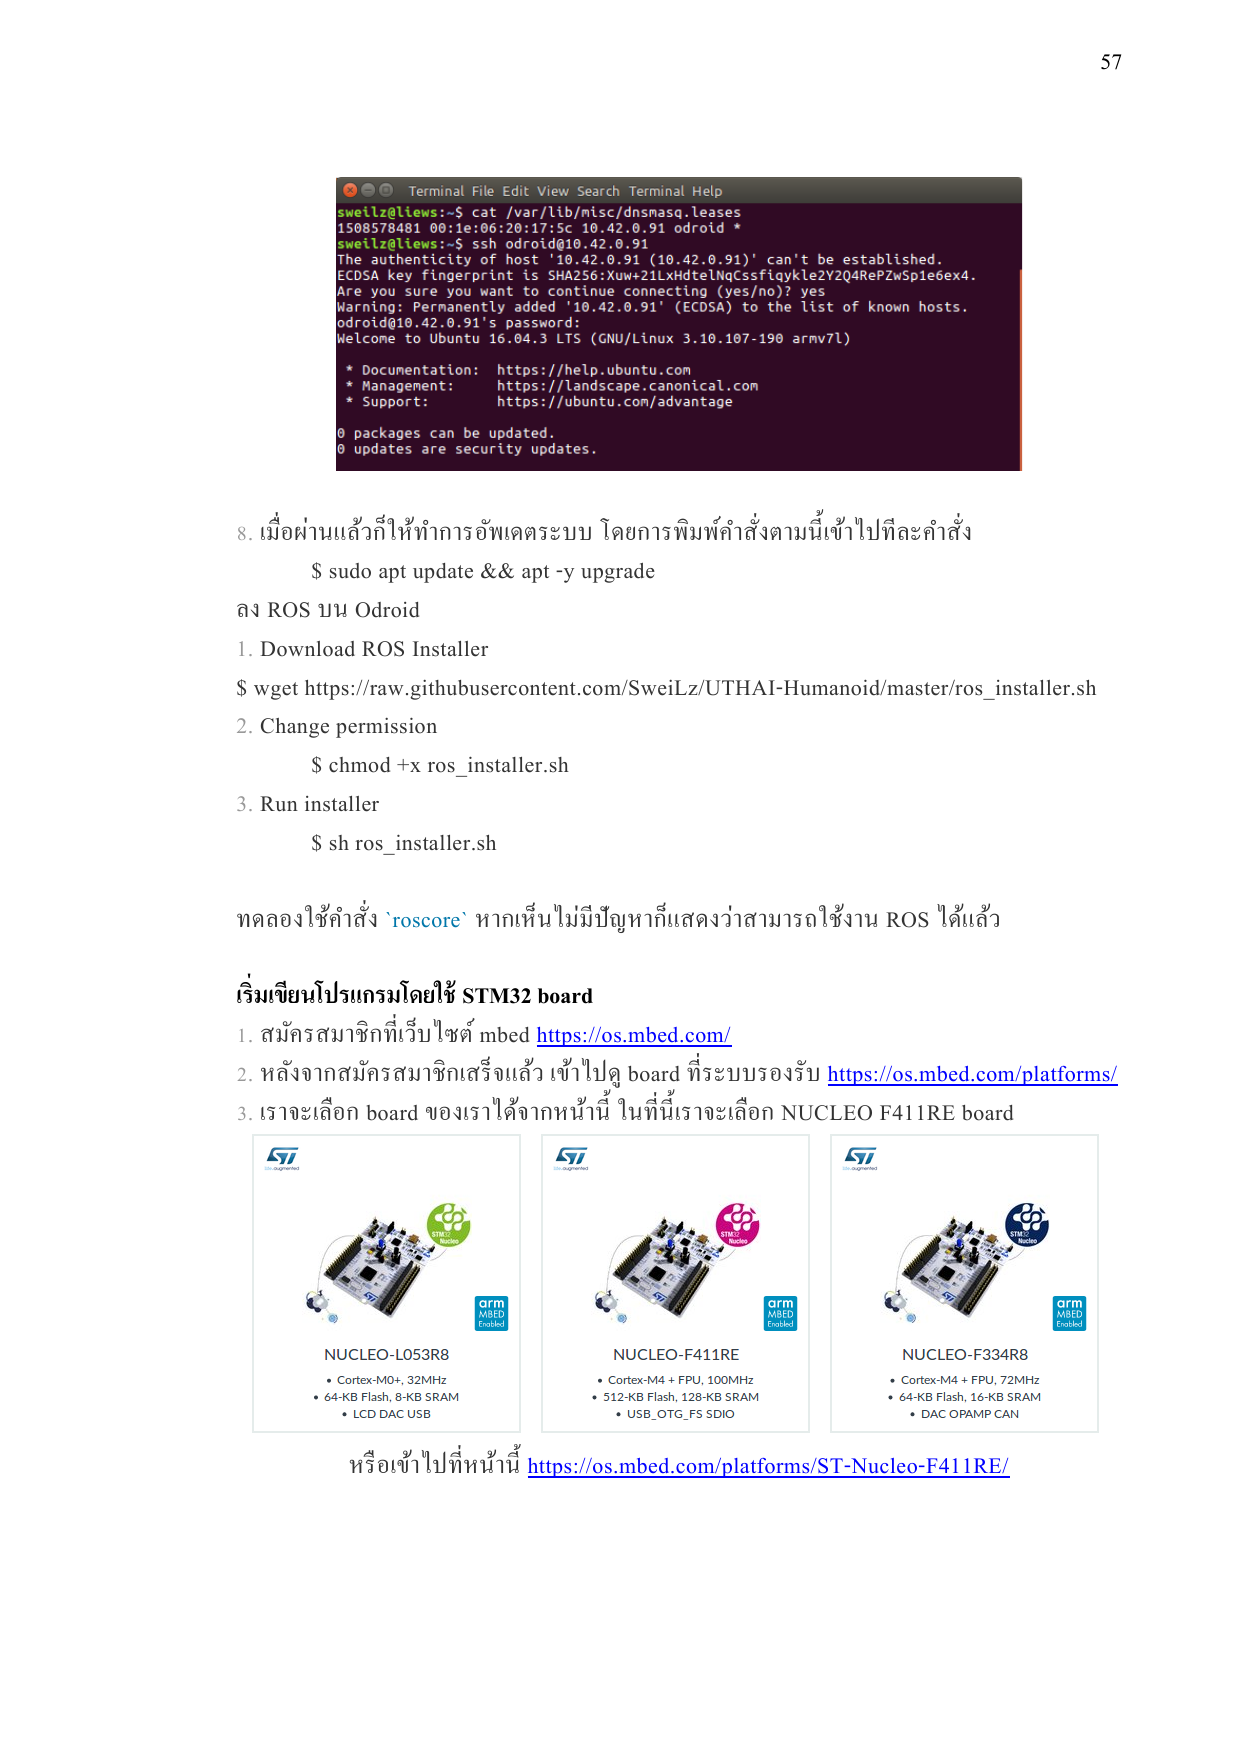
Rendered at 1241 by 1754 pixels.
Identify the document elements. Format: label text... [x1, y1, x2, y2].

text ลง ROS บน Odroid [236, 587, 1122, 626]
text $ sh ros_installer.sh [236, 819, 1122, 858]
text 1. สมัครสมาชิกที่เว็บไซต์ mbed https://os.mbed.com/ [236, 1012, 1122, 1051]
text $ chmod +x ros_installer.sh [236, 742, 1122, 781]
picture [236, 1128, 1122, 1444]
text 3. เราจะเลือก board ของเราได้จากหน้านี้ ในที่นี้เราจะเลือก NUCLEO F411RE board [236, 1089, 1122, 1128]
text 3. Run installer [236, 781, 1122, 819]
text $ sudo apt update && apt -y upgrade [236, 548, 1122, 587]
text 2. หลังจากสมัครสมาชิกเสร็จแล้ว เข้าไปดู board ที่ระบบรองรับ https://os.mbed.com/platforms/ [236, 1051, 1122, 1089]
text หรือเข้าไปที่หน้านี้ https://os.mbed.com/platforms/ST-Nucleo-F411RE/ [236, 1444, 1122, 1482]
picture [336, 177, 1023, 471]
text 8. เมื่อผ่านแล้วก็ให้ทำการอัพเดตระบบ โดยการพิมพ์คำสั่งตามนี้เข้าไปทีละคำสั่ง [236, 509, 1122, 548]
text 2. Change permission [236, 703, 1122, 742]
text ทดลองใช้คำสั่ง `roscore` หากเห็นไม่มีปัญหาก็แสดงว่าสามารถใช้งาน ROS ได้แล้ว [236, 897, 1122, 936]
text เริ่มเขียนโปรแกรมโดยใช้ STM32 board [236, 974, 1122, 1012]
text 1. Download ROS Installer [236, 626, 1122, 664]
text $ wget https://raw.githubusercontent.com/SweiLz/UTHAI-Humanoid/master/ros_installer.sh [236, 664, 1122, 703]
